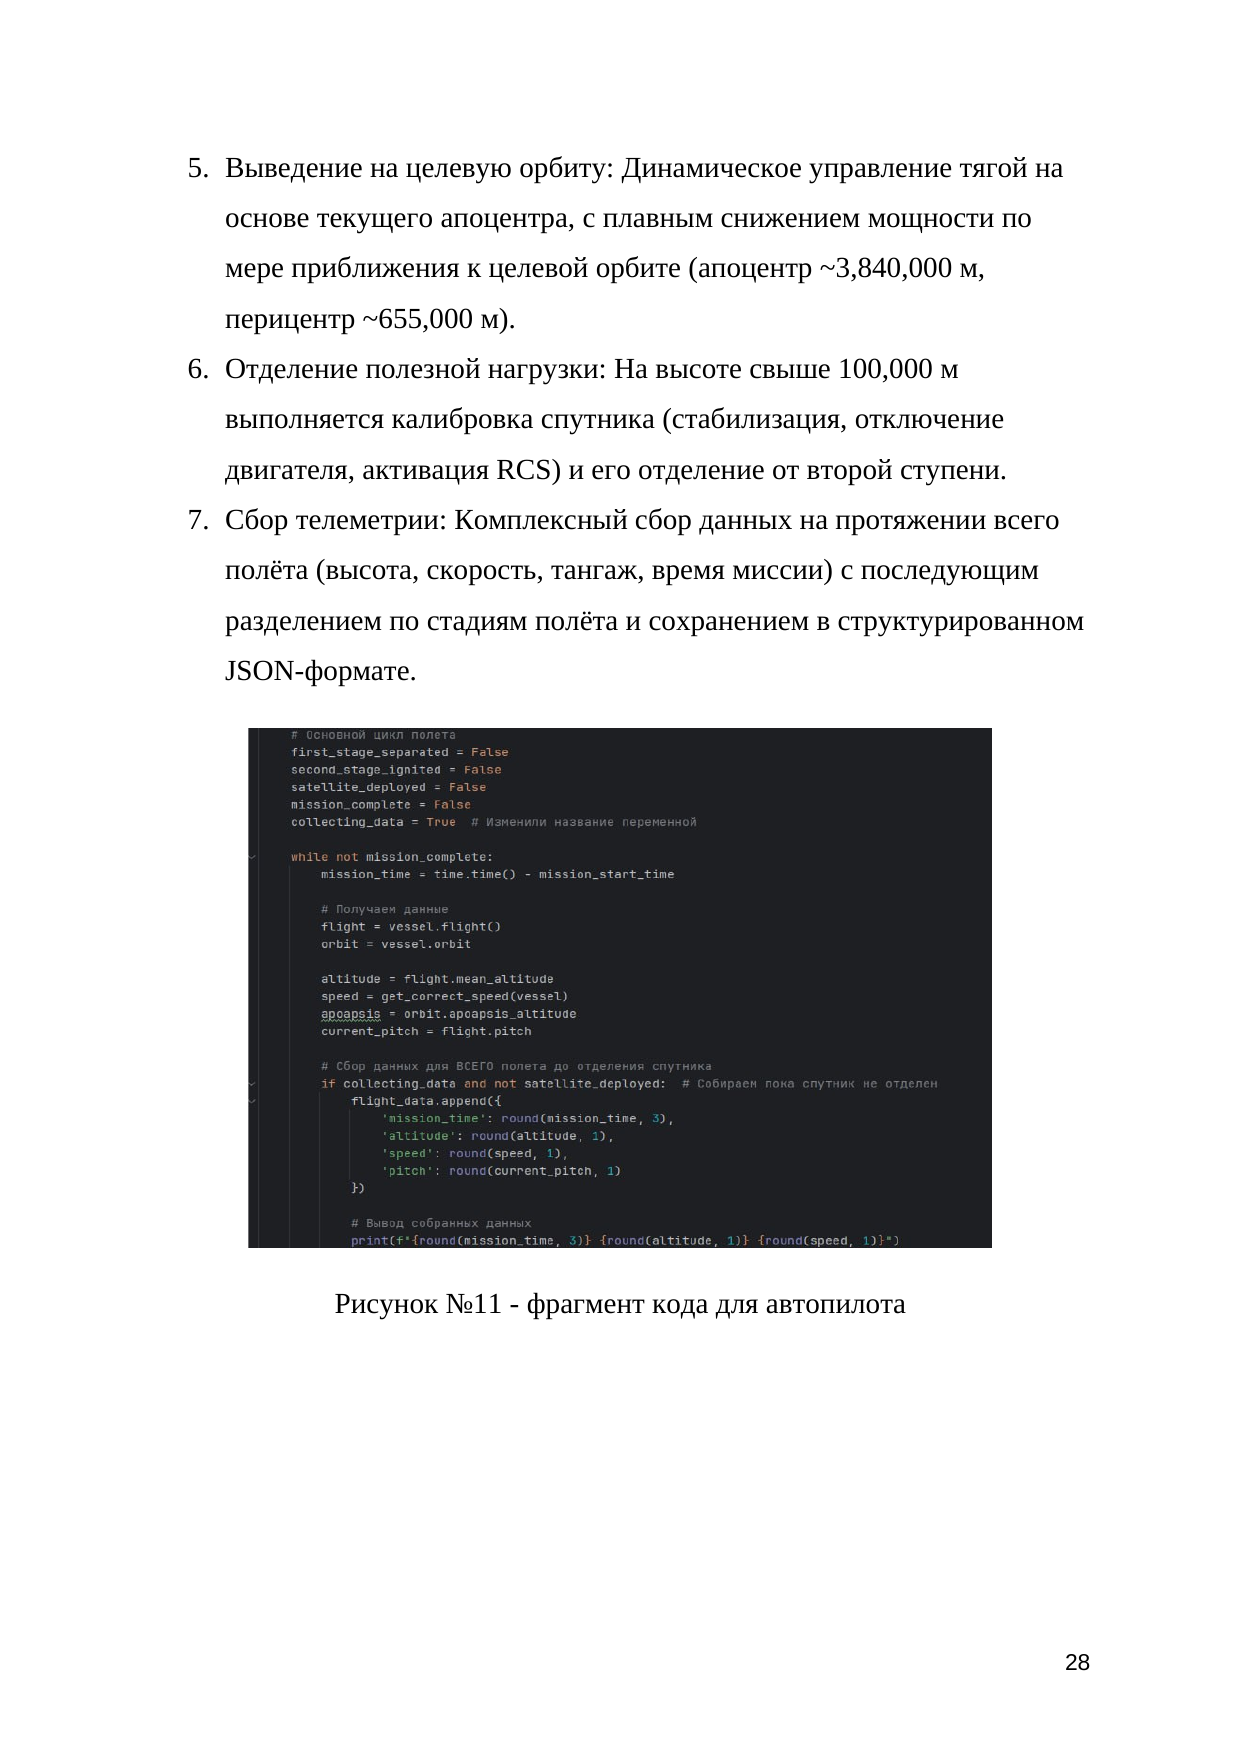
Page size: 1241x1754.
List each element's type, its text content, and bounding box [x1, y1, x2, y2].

picture [248, 728, 992, 1248]
text Рисунок №11 - фрагмент кода для автопилота [150, 1286, 1090, 1319]
list Выведение на целевую орбиту: Динамическое управление тягой на основе текущего апоцентра, с плавным снижением мощности по мере приближения к целевой орбите (апоцентр ~3,840,000 м, перицентр ~655,000 м). [187, 150, 1090, 334]
list Отделение полезной нагрузки: На высоте свыше 100,000 м выполняется калибровка спутника (стабилизация, отключение двигателя, активация RCS) и его отделение от второй ступени. [187, 351, 1090, 485]
list Сбор телеметрии: Комплексный сбор данных на протяжении всего полёта (высота, скорость, тангаж, время миссии) с последующим разделением по стадиям полёта и сохранением в структурированном JSON-формате. [187, 502, 1090, 687]
